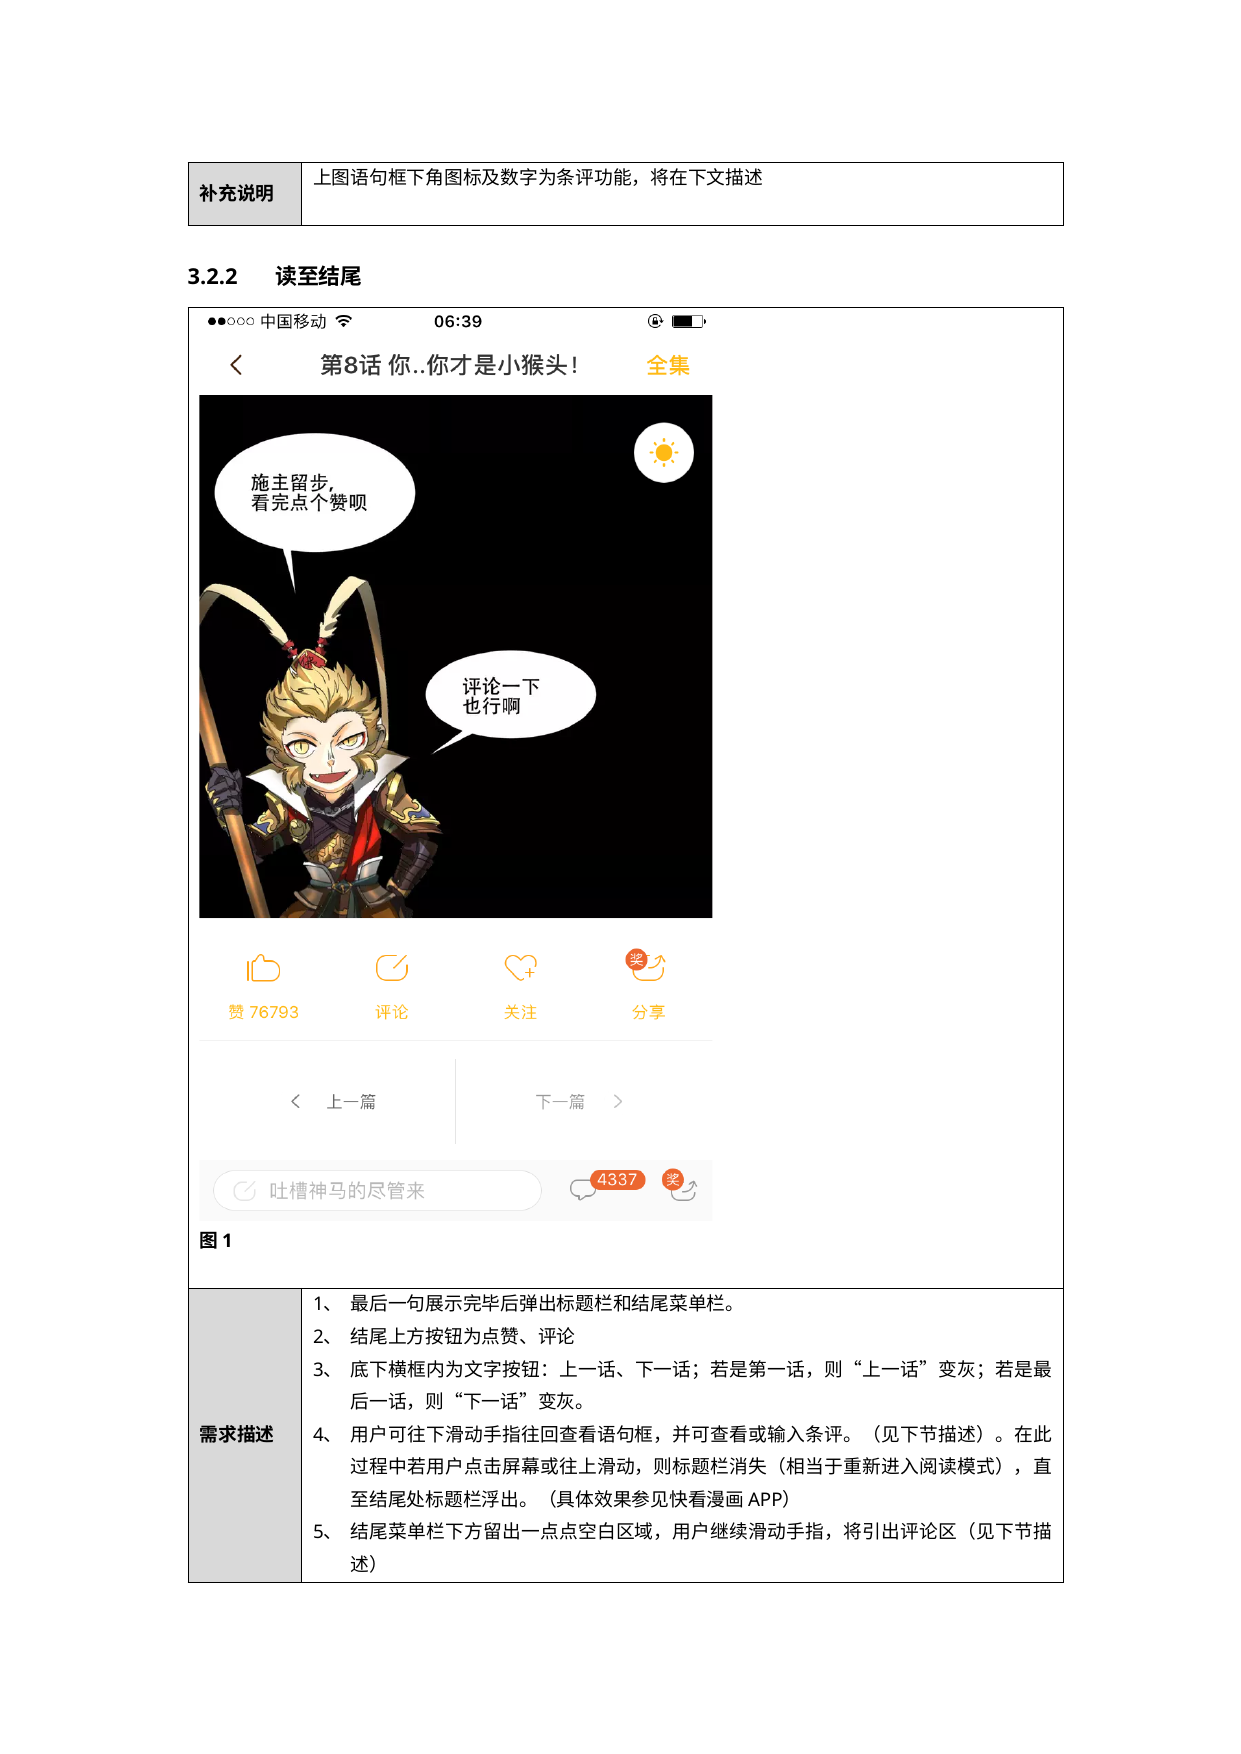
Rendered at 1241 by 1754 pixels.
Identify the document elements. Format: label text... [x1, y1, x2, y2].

table_cell 补充说明 [189, 163, 301, 225]
table_cell 最后一句展示完毕后弹出标题栏和结尾菜单栏。 结尾上方按钮为点赞、评论 底下横框内为文字按钮：上一话、下一话；若是第一话，则“上一话”变灰；若是最后一话，则“下一话”变灰。 用户可往下滑动手指往回查看语句框，并可查看或输入条评。（见下节描述）。在此过程中若用户点击屏幕或往上滑动，则标题栏消失（相当于重新进入阅读模式），直至结尾处标题栏浮出。（具体效果参见快看漫画APP） 结尾菜单栏下方留出一点点空白区域，用户继续滑动手指，将引出评论区（见下节描述） [302, 1289, 1063, 1582]
table_cell 需求描述 [189, 1289, 301, 1582]
text 读至结尾 [187, 259, 1063, 291]
picture [199, 308, 713, 1221]
table_header 图1 [189, 308, 1063, 1288]
table_cell 上图语句框下角图标及数字为条评功能，将在下文描述 [302, 163, 1063, 225]
